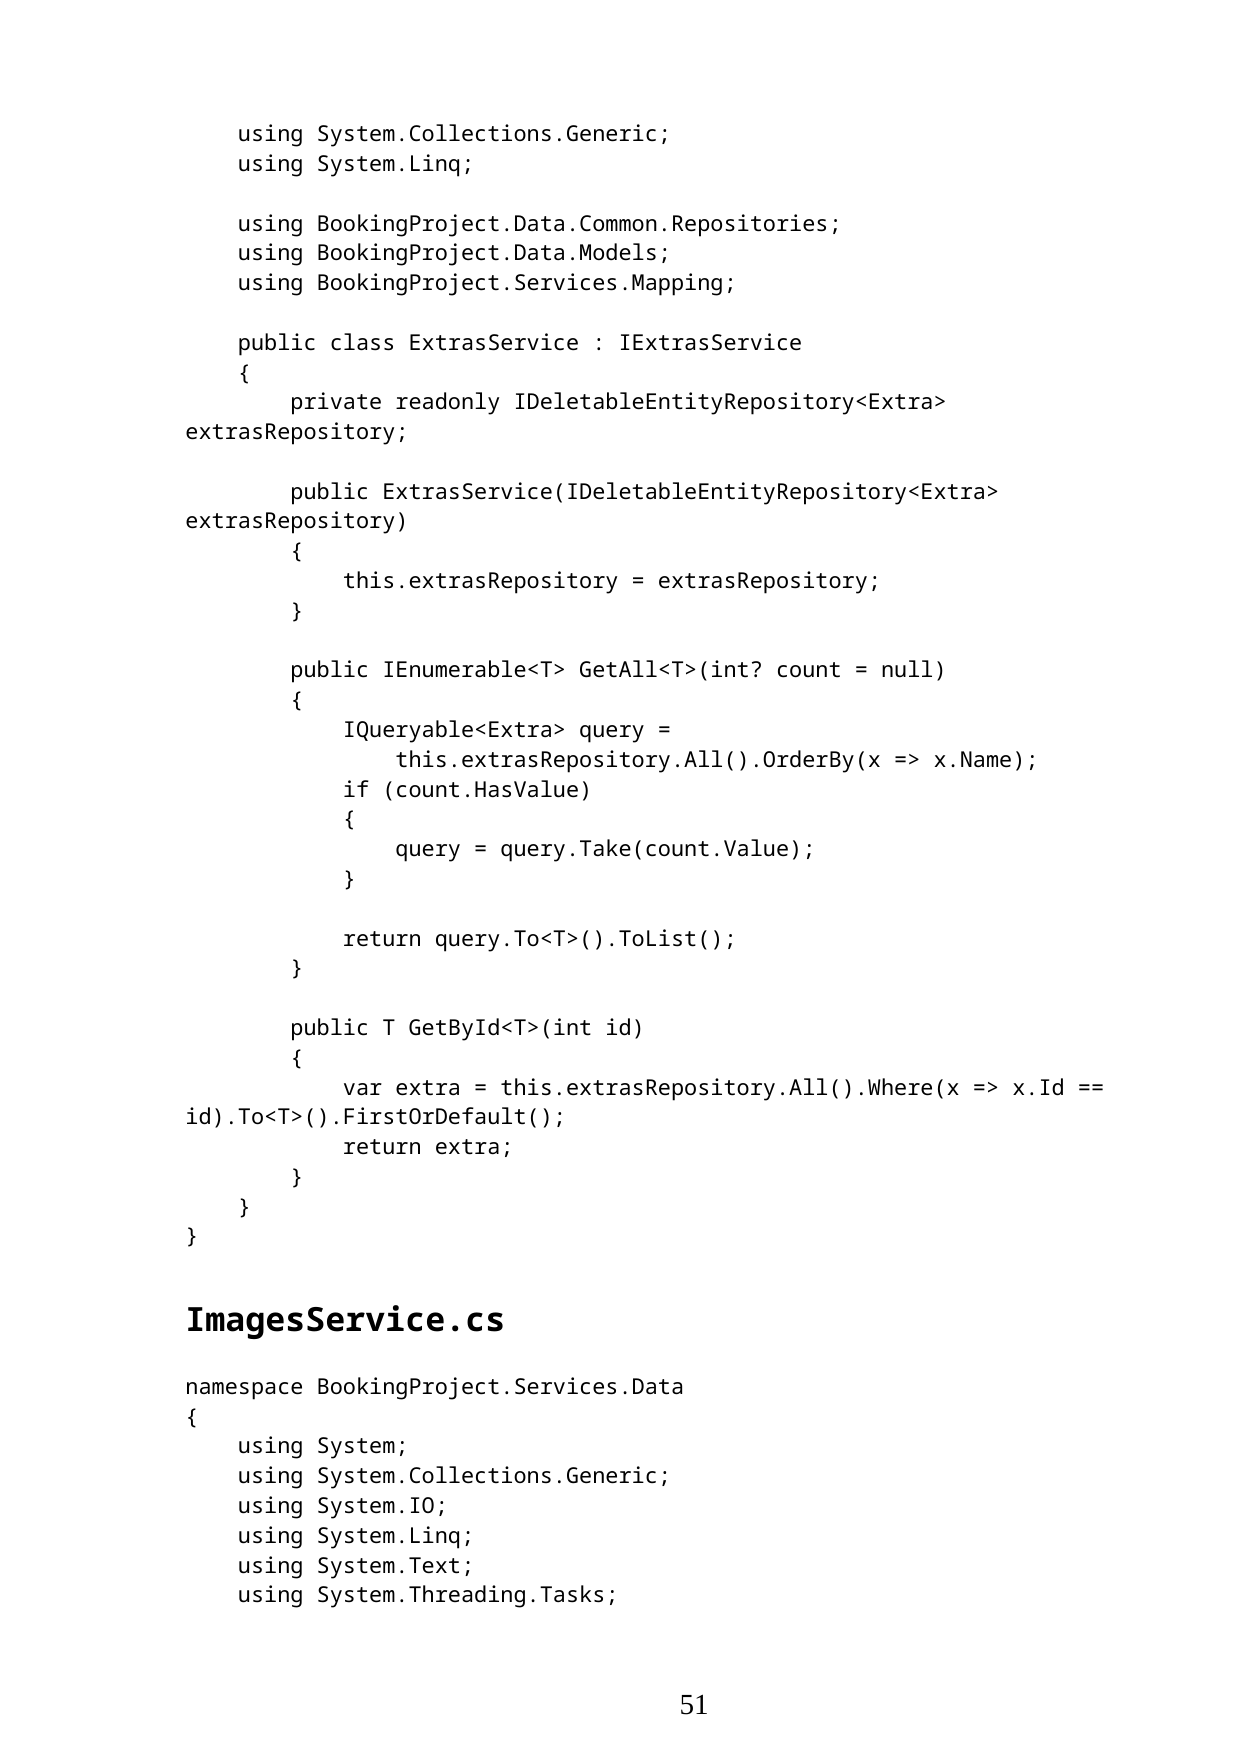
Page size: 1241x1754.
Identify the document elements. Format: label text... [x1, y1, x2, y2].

text var extra = this.extrasRepository.All().Where(x => x.Id == id).To<T>().FirstOrDefault(); [185, 1071, 1152, 1131]
text using System.IO; [185, 1490, 1152, 1520]
text { [185, 1401, 1152, 1430]
text using System.Linq; [185, 148, 1152, 178]
text return query.To<T>().ToList(); [185, 922, 1152, 952]
text using BookingProject.Data.Common.Repositories; [185, 207, 1152, 237]
text public T GetById<T>(int id) [185, 1012, 1152, 1042]
text } [185, 1161, 1152, 1191]
text } [185, 1220, 1152, 1250]
text public IEnumerable<T> GetAll<T>(int? count = null) [185, 654, 1152, 684]
text } [185, 952, 1152, 982]
text using System.Linq; [185, 1520, 1152, 1549]
text } [185, 863, 1152, 893]
text } [185, 595, 1152, 624]
text using System.Text; [185, 1549, 1152, 1579]
text { [185, 356, 1152, 386]
text { [185, 803, 1152, 833]
text using System.Collections.Generic; [185, 1460, 1152, 1490]
text using System.Collections.Generic; [185, 118, 1152, 148]
text this.extrasRepository.All().OrderBy(x => x.Name); [185, 744, 1152, 773]
text ImagesService.cs [185, 1296, 1152, 1341]
text { [185, 684, 1152, 714]
text } [185, 1191, 1152, 1220]
text namespace BookingProject.Services.Data [185, 1371, 1152, 1401]
text using System; [185, 1430, 1152, 1460]
text if (count.HasValue) [185, 773, 1152, 803]
text private readonly IDeletableEntityRepository<Extra> extrasRepository; [185, 386, 1152, 446]
text { [185, 535, 1152, 565]
text using System.Threading.Tasks; [185, 1579, 1152, 1609]
text using BookingProject.Data.Models; [185, 237, 1152, 267]
text { [185, 1042, 1152, 1071]
text return extra; [185, 1131, 1152, 1161]
text public ExtrasService(IDeletableEntityRepository<Extra> extrasRepository) [185, 476, 1152, 535]
text IQueryable<Extra> query = [185, 714, 1152, 744]
text public class ExtrasService : IExtrasService [185, 327, 1152, 356]
text this.extrasRepository = extrasRepository; [185, 565, 1152, 595]
text query = query.Take(count.Value); [185, 833, 1152, 863]
text using BookingProject.Services.Mapping; [185, 267, 1152, 297]
